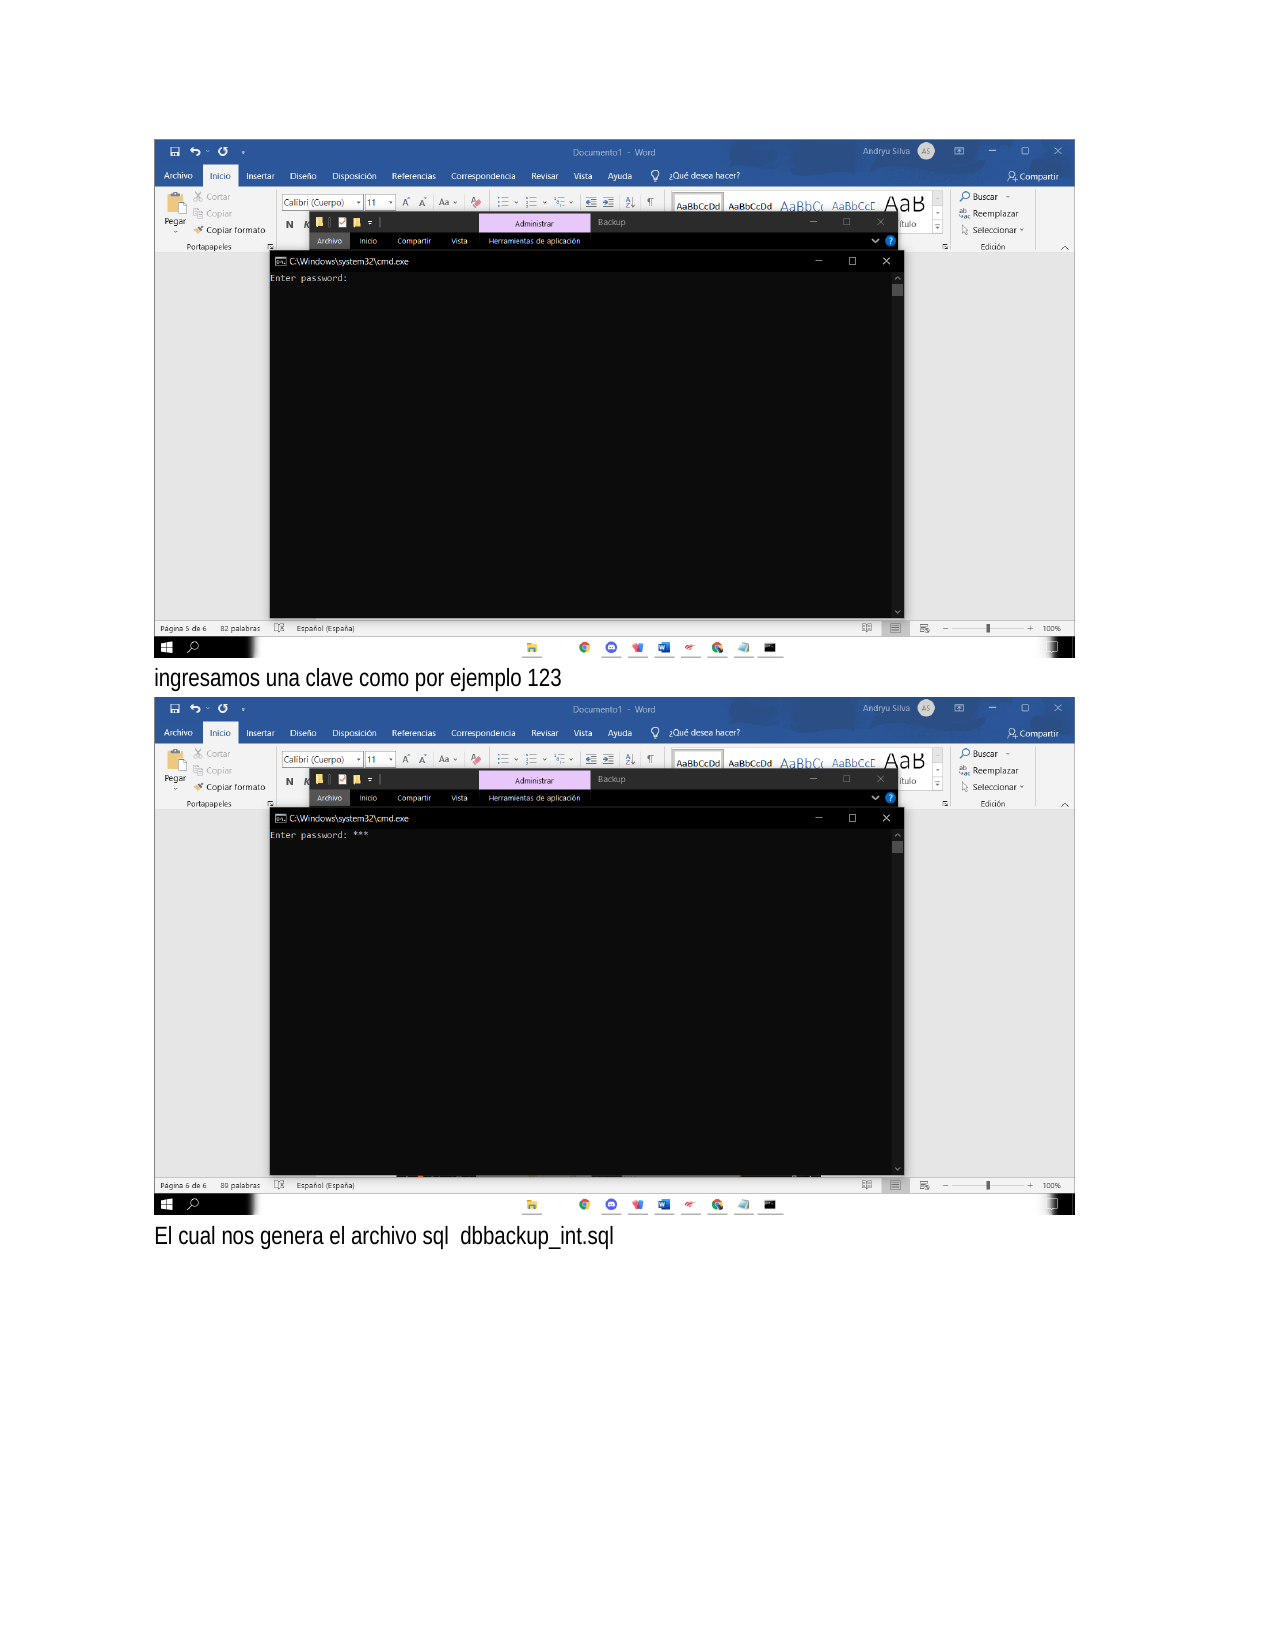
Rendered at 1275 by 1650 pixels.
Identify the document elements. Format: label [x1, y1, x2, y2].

text [154, 139, 1175, 1249]
picture [154, 697, 1075, 1215]
picture [154, 139, 1075, 658]
